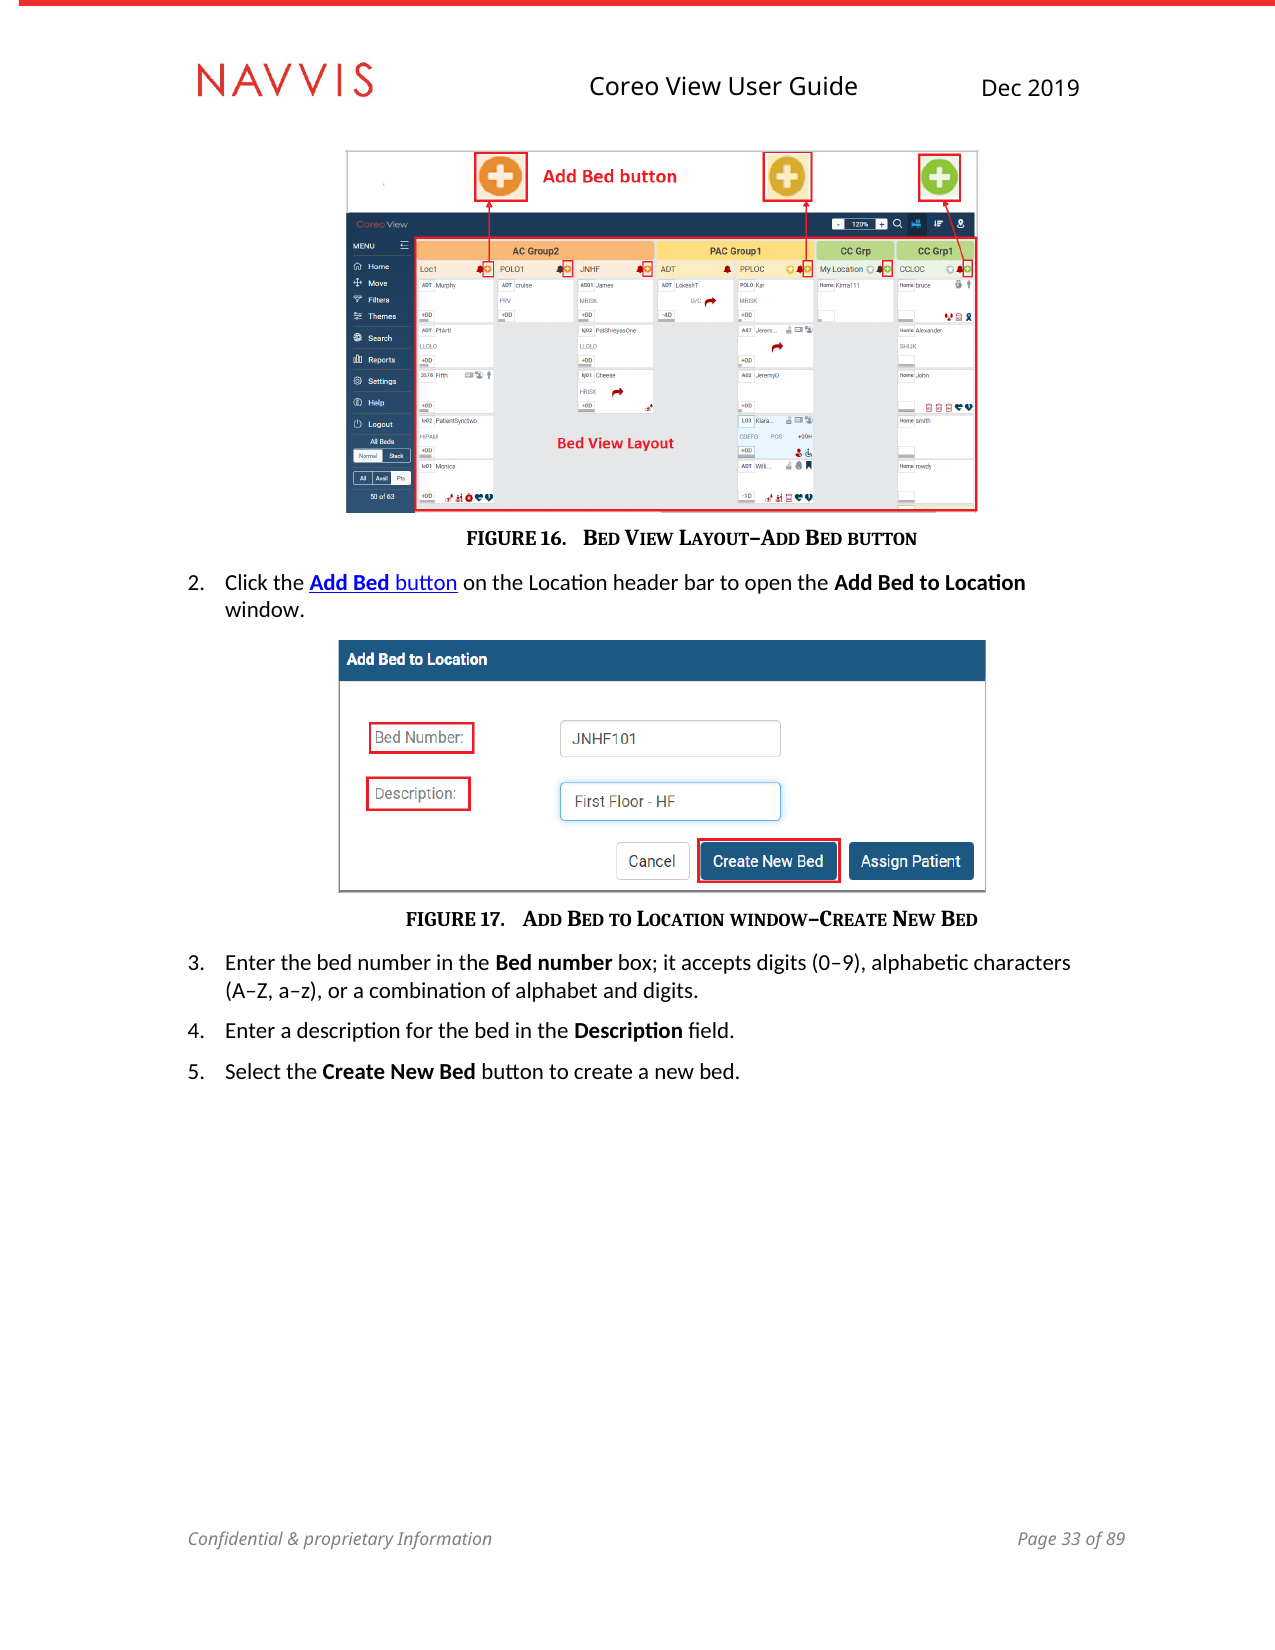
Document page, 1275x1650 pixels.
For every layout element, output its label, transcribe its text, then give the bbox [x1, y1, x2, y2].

list Select the Create New Bed button to create a new bed. [187, 1057, 1087, 1085]
picture [338, 640, 986, 893]
list Enter a description for the bed in the Description field. [187, 1017, 1087, 1044]
text Add Bed to Location window–Create New Bed [296, 905, 1087, 932]
picture [187, 55, 383, 104]
text Bed View Layout–Add Bed button [296, 525, 1087, 551]
picture [345, 150, 980, 513]
list Enter the bed number in the Bed number box; it accepts digits (0–9), alphabetic characters (A–Z, a–z), or a combination of alphabet and digits. [187, 948, 1087, 1004]
list Click the Add Bed button on the Location header bar to open the Add Bed to Location window. [187, 568, 1087, 624]
